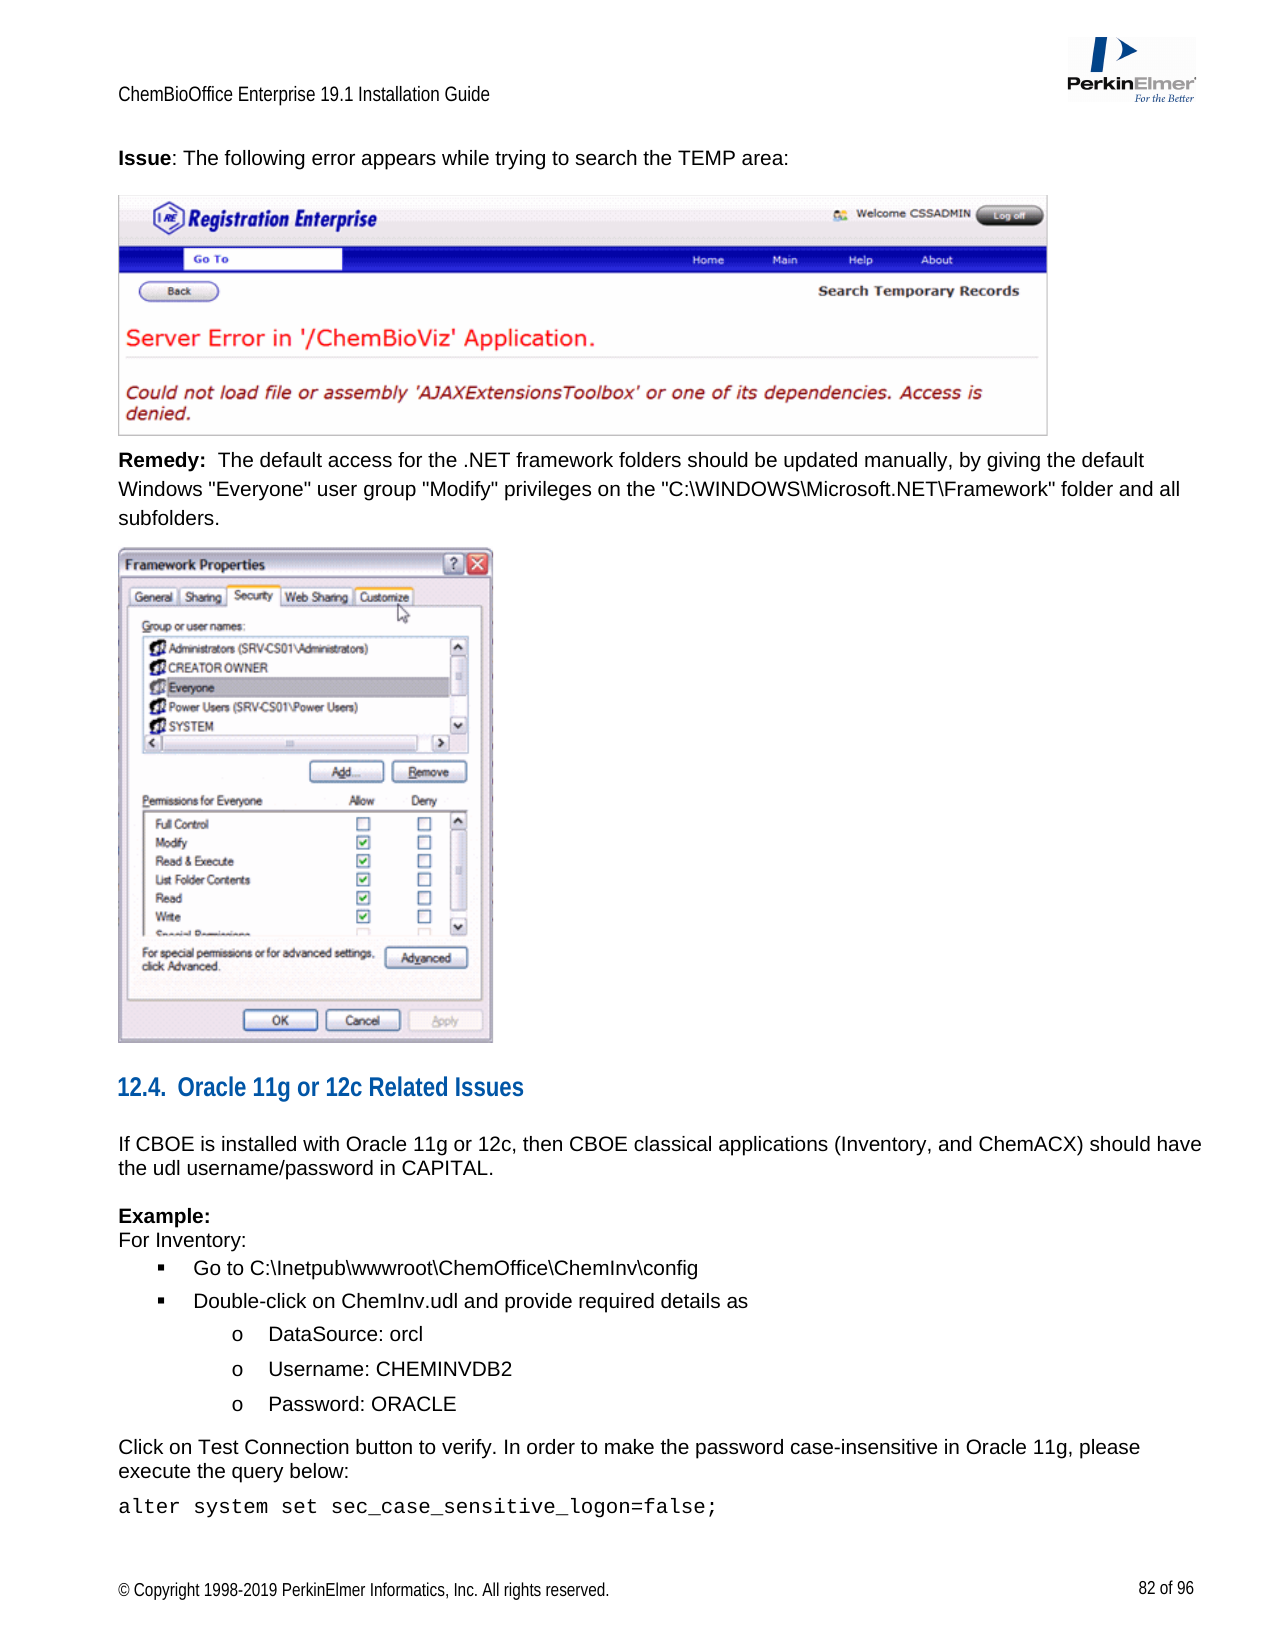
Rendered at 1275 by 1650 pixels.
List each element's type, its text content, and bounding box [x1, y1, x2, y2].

list DataSource: orcl [231, 1322, 1204, 1347]
picture [118, 546, 494, 1043]
text Remedy: The default access for the .NET framework folders should be updated manually, by giving the default Windows "Everyone" user group "Modify" privileges on the "C:\WINDOWS\Microsoft.NET\Framework" folder and all subfolders. [118, 448, 1204, 529]
picture [118, 195, 1048, 436]
list Password: ORACLE [231, 1392, 1204, 1418]
list Go to C:\Inetpub\wwwroot\ChemOffice\ChemInv\config [156, 1256, 1204, 1279]
text For Inventory: [118, 1227, 1204, 1251]
text alter system set sec_case_sensitive_logon=false; [118, 1496, 1204, 1519]
subtitle Issue: The following error appears while trying to search the TEMP area: [118, 135, 1204, 170]
list Username: CHEMINVDB2 [231, 1357, 1204, 1382]
text Example: [118, 1203, 1204, 1227]
text If CBOE is installed with Oracle 11g or 12c, then CBOE classical applications (Inventory, and ChemACX) should have the udl username/password in CAPITAL. [118, 1132, 1204, 1179]
text Click on Test Connection button to verify. In order to make the password case-insensitive in Oracle 11g, please execute the query below: [118, 1435, 1204, 1483]
picture [1067, 37, 1197, 102]
subtitle Oracle 11g or 12c Related Issues [117, 1071, 1204, 1102]
list Double-click on ChemInv.udl and provide required details as [156, 1288, 1204, 1313]
